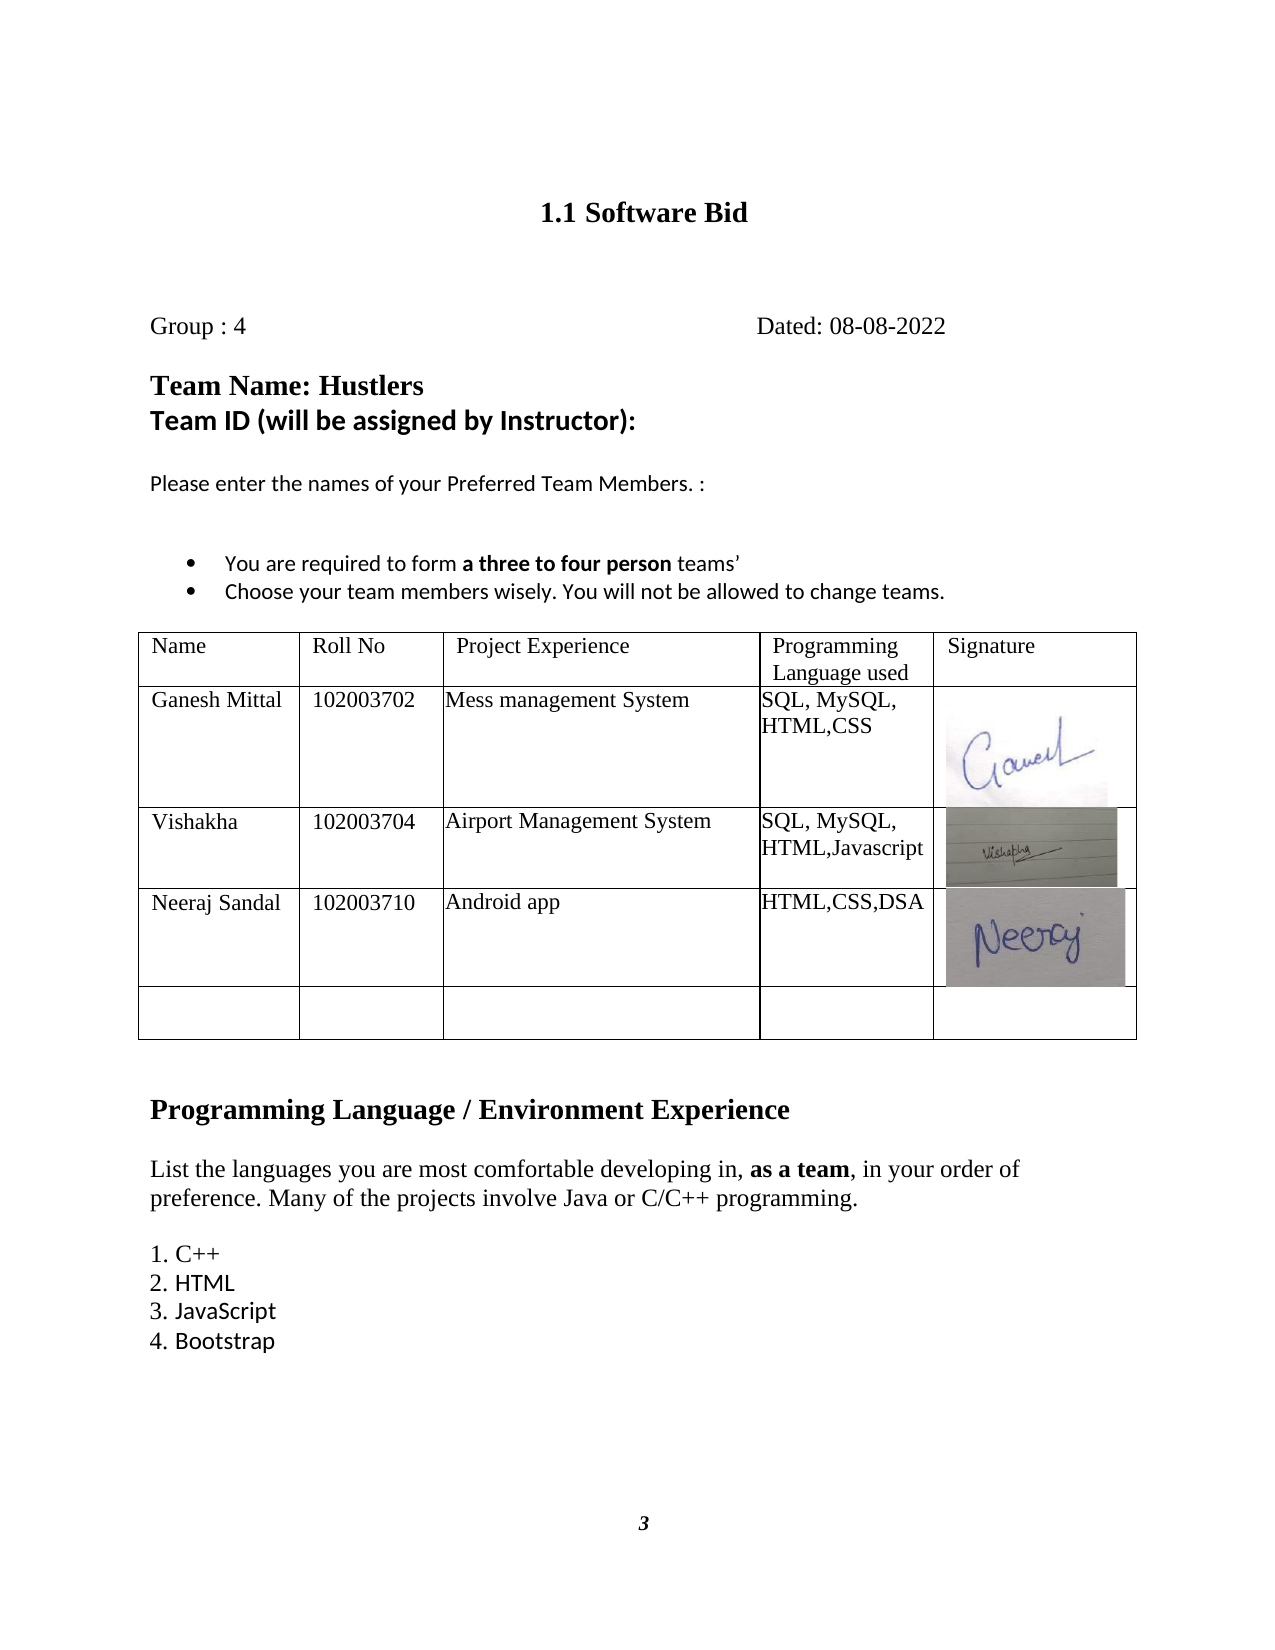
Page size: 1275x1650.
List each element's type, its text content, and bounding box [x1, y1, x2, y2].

list Bootstrap [149, 1326, 1196, 1356]
table_cell SQL, MySQL, HTML,Javascript [761, 808, 933, 888]
text Team ID (will be assigned by Instructor): [150, 402, 1196, 438]
table_header Roll No [300, 633, 443, 686]
table_cell [444, 987, 759, 1039]
list Choose your team members wisely. You will not be allowed to change teams. [187, 577, 1196, 605]
table_header Programming Language used [761, 633, 933, 686]
table_cell 102003710 [300, 889, 443, 986]
table_cell 102003704 [300, 808, 443, 888]
text Group : 4 Dated: 08-08-2022 [150, 311, 1196, 340]
subtitle Team Name: Hustlers [150, 368, 1196, 402]
list Software Bid [92, 195, 1196, 228]
table_cell HTML,CSS,DSA [761, 889, 933, 986]
subtitle Programming Language / Environment Experience [150, 1092, 1196, 1126]
text 1. C++ [150, 1240, 1196, 1268]
table_cell [139, 987, 299, 1039]
table_cell Airport Management System [444, 808, 759, 888]
table_cell Ganesh Mittal [139, 687, 299, 807]
table_cell Mess management System [444, 687, 759, 807]
text Please enter the names of your Preferred Team Members. : [150, 469, 1196, 497]
table_cell [934, 808, 1136, 888]
table_cell [934, 889, 946, 986]
list JavaScript [149, 1297, 1196, 1326]
table_cell [934, 987, 1136, 1039]
text List the languages you are most comfortable developing in, as a team, in your order of preference. Many of the projects involve Java or C/C++ programming. [150, 1154, 1022, 1211]
table_header Name [139, 633, 299, 686]
table_header Signature [934, 633, 1136, 686]
table_header Project Experience [444, 633, 759, 686]
table_cell 102003702 [300, 687, 443, 807]
table_cell [1126, 889, 1136, 986]
list You are required to form a three to four person teams’ [187, 549, 1196, 577]
picture [946, 888, 1126, 987]
picture [946, 704, 1118, 887]
list HTML [149, 1268, 1196, 1297]
table_cell [761, 987, 933, 1039]
table_cell SQL, MySQL, HTML,CSS [761, 687, 933, 807]
table_cell Neeraj Sandal [139, 889, 299, 986]
table_cell [934, 687, 1136, 807]
table_cell Android app [444, 889, 759, 986]
table_cell Vishakha [139, 808, 299, 888]
table_cell [300, 987, 443, 1039]
